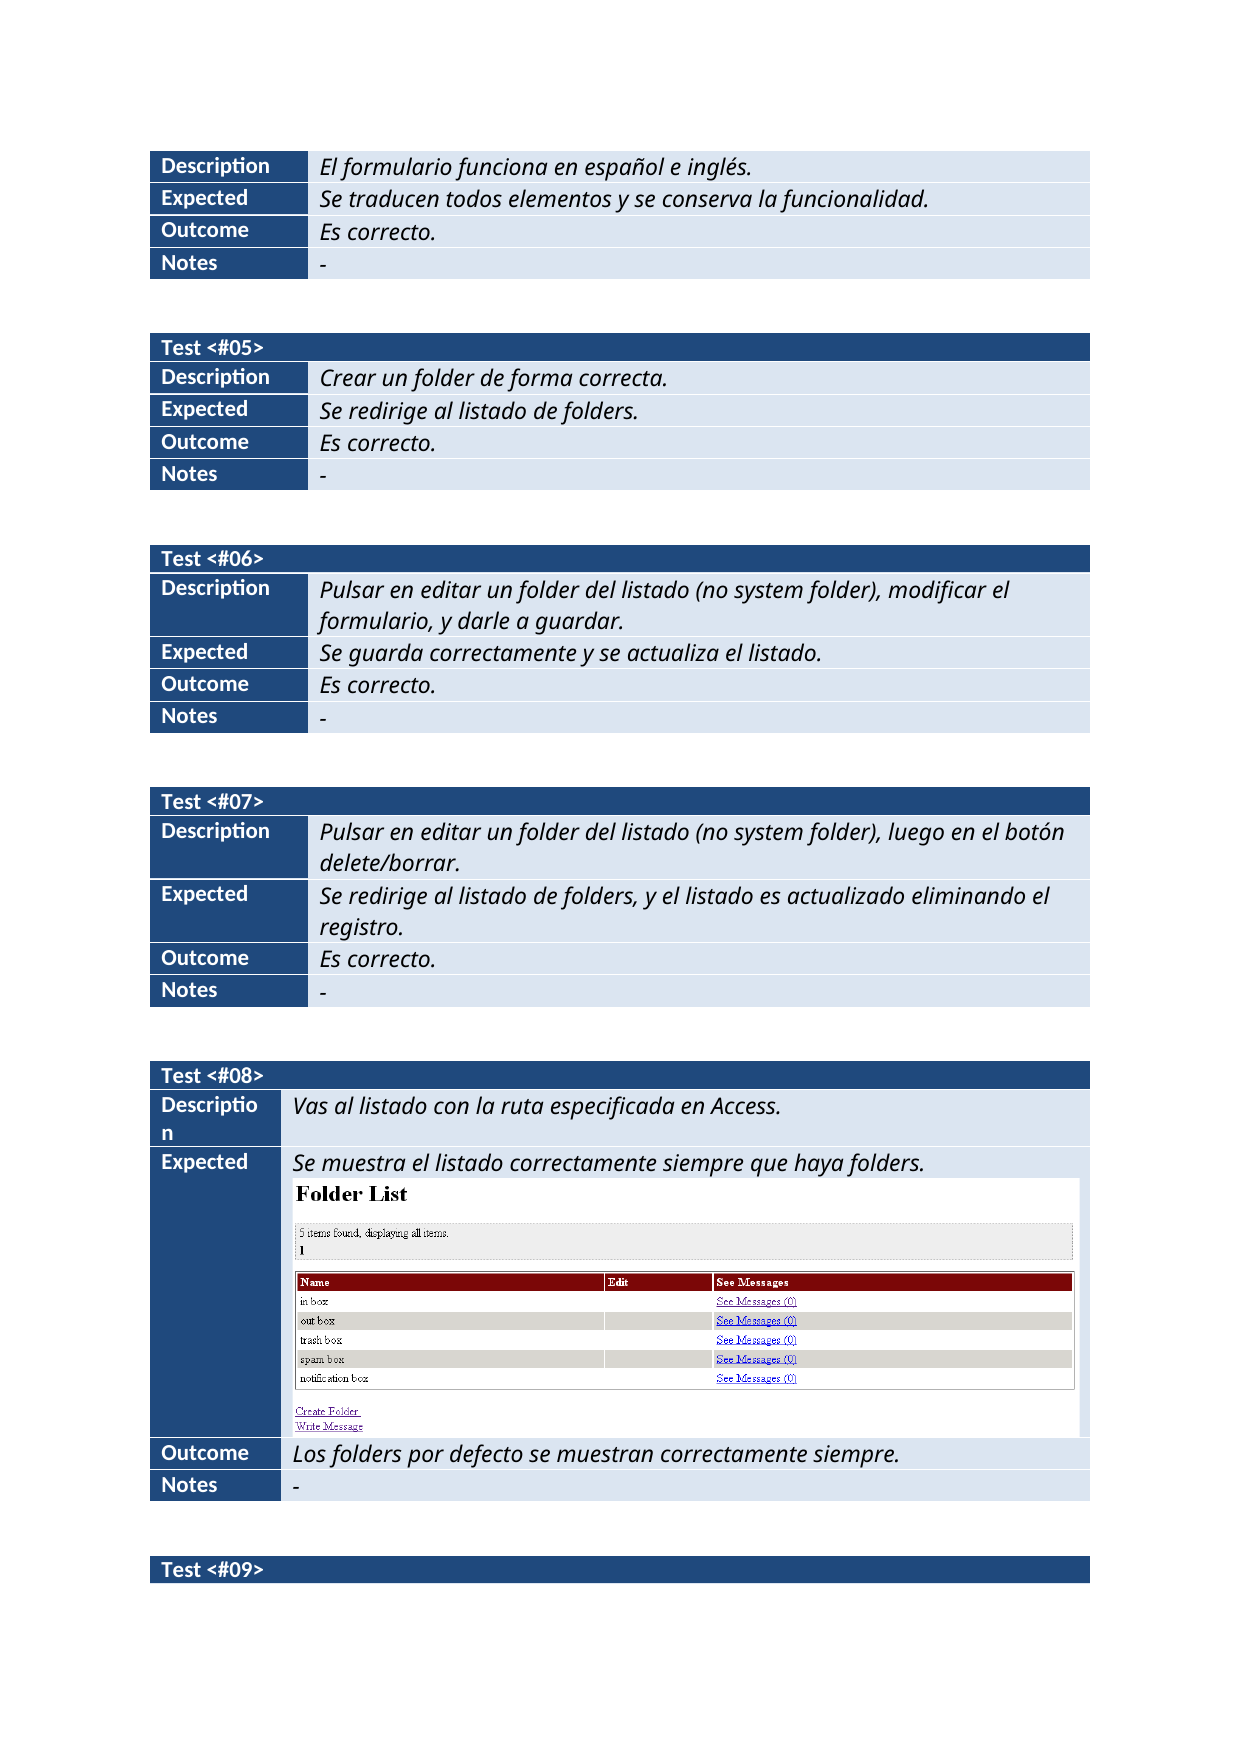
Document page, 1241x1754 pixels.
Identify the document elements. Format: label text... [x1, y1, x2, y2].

table_cell Crear un folder de forma correcta. [308, 362, 1090, 393]
table_cell Outcome [150, 943, 308, 974]
table_cell - [308, 248, 1090, 279]
table_cell Se redirige al listado de folders, y el listado es actualizado eliminando el registro. [308, 880, 1090, 942]
table_cell Notes [150, 459, 308, 490]
table_cell Description [150, 151, 308, 182]
table_cell Notes [150, 975, 308, 1007]
table_cell - [281, 1470, 1090, 1501]
table_header Test <#08> [150, 1061, 1090, 1089]
table_cell Notes [150, 248, 308, 279]
table_cell Expected [150, 183, 308, 214]
table_header Test <#07> [150, 787, 1090, 815]
table_cell - [308, 702, 1090, 733]
table_cell Outcome [150, 427, 308, 458]
table_cell Expected [150, 395, 308, 426]
table_cell Expected [150, 880, 308, 942]
table_cell Es correcto. [308, 943, 1090, 974]
table_header Test <#09> [150, 1556, 1090, 1583]
picture [292, 1178, 1080, 1437]
table_header Test <#05> [150, 333, 1090, 361]
table_cell Notes [150, 702, 308, 733]
table_cell Es correcto. [308, 669, 1090, 701]
table_cell - [308, 975, 1090, 1007]
table_cell Notes [150, 1470, 281, 1501]
table_header Test <#06> [150, 545, 1090, 572]
table_cell Outcome [150, 216, 308, 247]
table_cell Description [150, 1090, 281, 1146]
table_cell El formulario funciona en español e inglés. [308, 151, 1090, 182]
table_cell - [308, 459, 1090, 490]
table_cell Se traducen todos elementos y se conserva la funcionalidad. [308, 183, 1090, 214]
table_cell Se redirige al listado de folders. [308, 395, 1090, 426]
table_cell Se muestra el listado correctamente siempre que haya folders. [281, 1147, 1090, 1437]
table_cell Outcome [150, 669, 308, 701]
table_cell Los folders por defecto se muestran correctamente siempre. [281, 1438, 1090, 1469]
table_cell Pulsar en editar un folder del listado (no system folder), luego en el botón delete/borrar. [308, 816, 1090, 878]
table_cell Vas al listado con la ruta especificada en Access. [281, 1090, 1090, 1146]
table_cell Expected [150, 637, 308, 668]
table_cell Description [150, 362, 308, 393]
table_cell Se guarda correctamente y se actualiza el listado. [308, 637, 1090, 668]
table_cell Outcome [150, 1438, 281, 1469]
table_cell Es correcto. [308, 216, 1090, 247]
table_cell Description [150, 574, 308, 636]
table_cell Pulsar en editar un folder del listado (no system folder), modificar el formulario, y darle a guardar. [308, 574, 1090, 636]
table_cell Description [150, 816, 308, 878]
table_cell Expected [150, 1147, 281, 1437]
table_cell Es correcto. [308, 427, 1090, 458]
